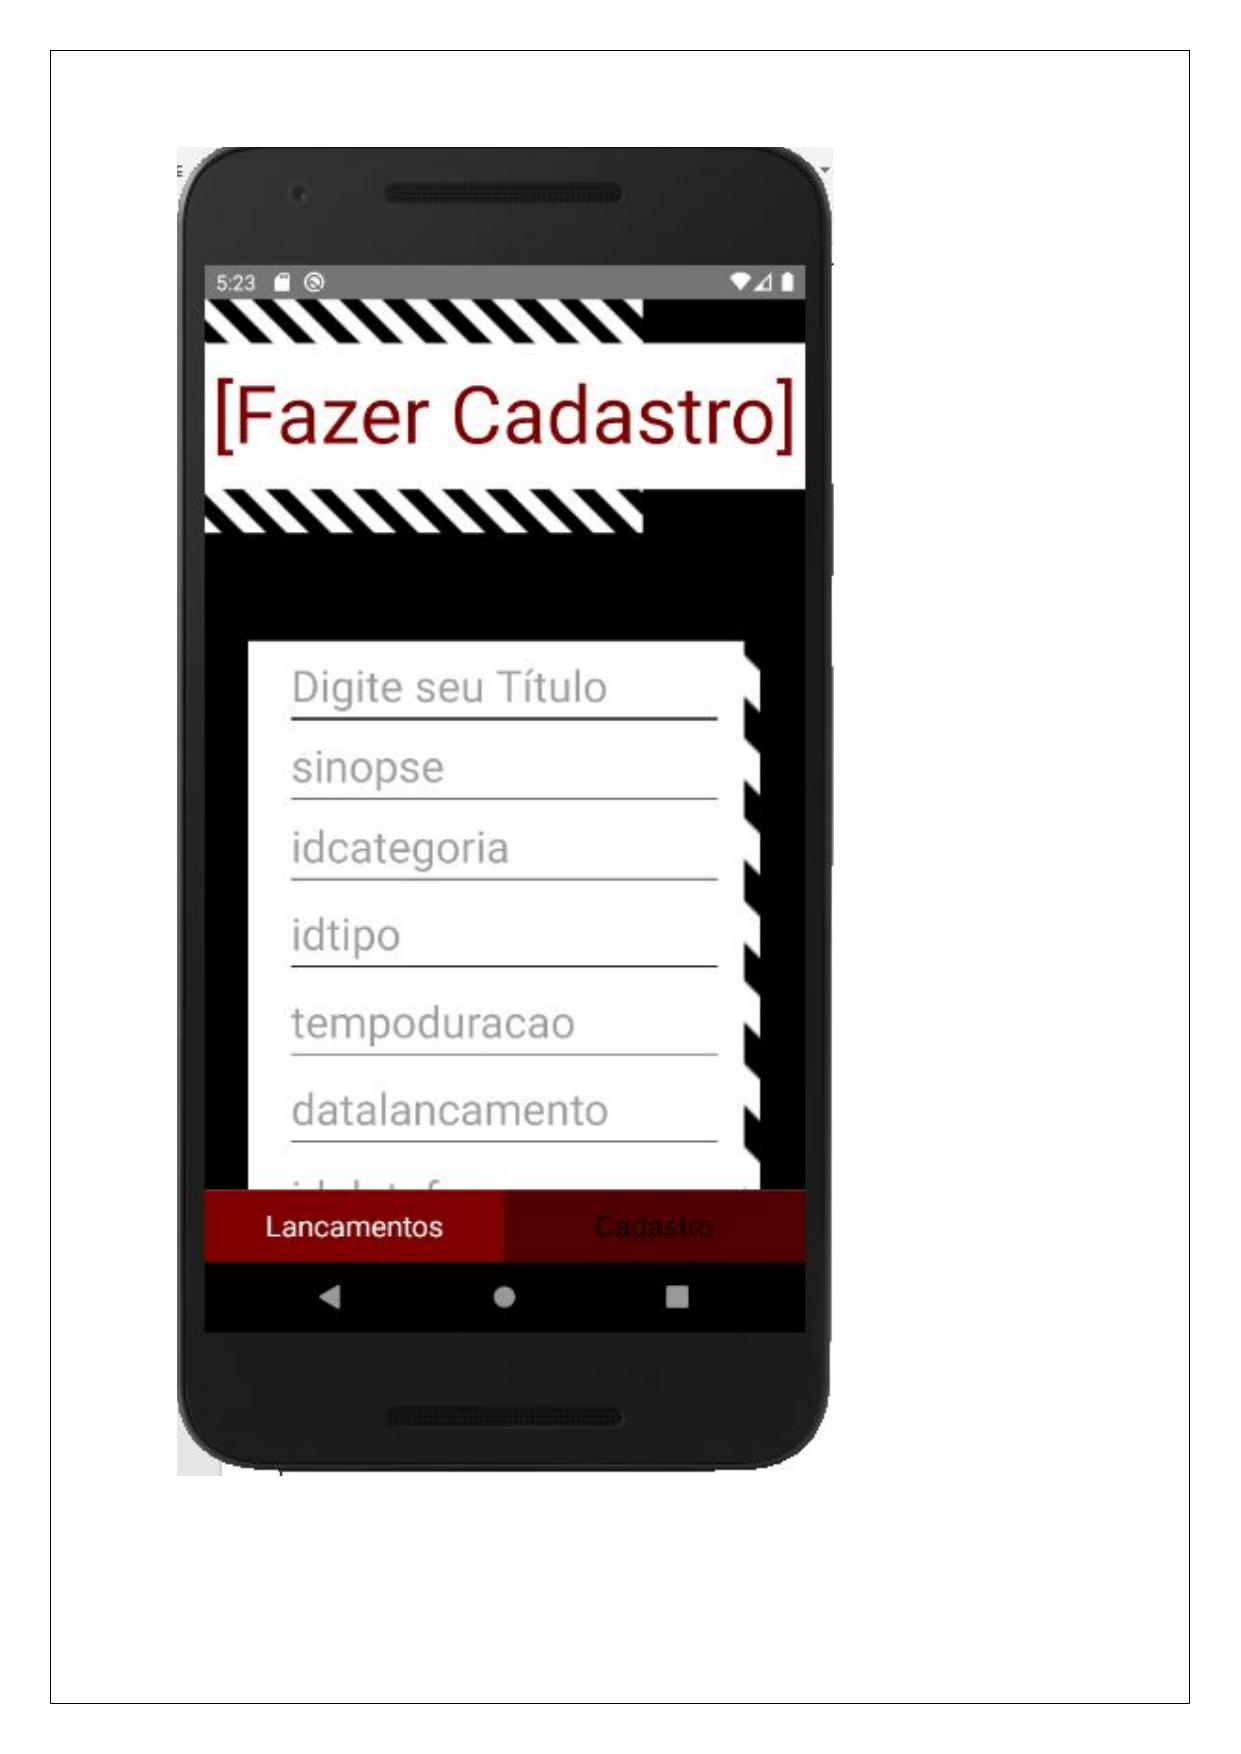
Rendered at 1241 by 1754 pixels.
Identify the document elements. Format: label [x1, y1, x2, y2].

picture [177, 147, 834, 1476]
